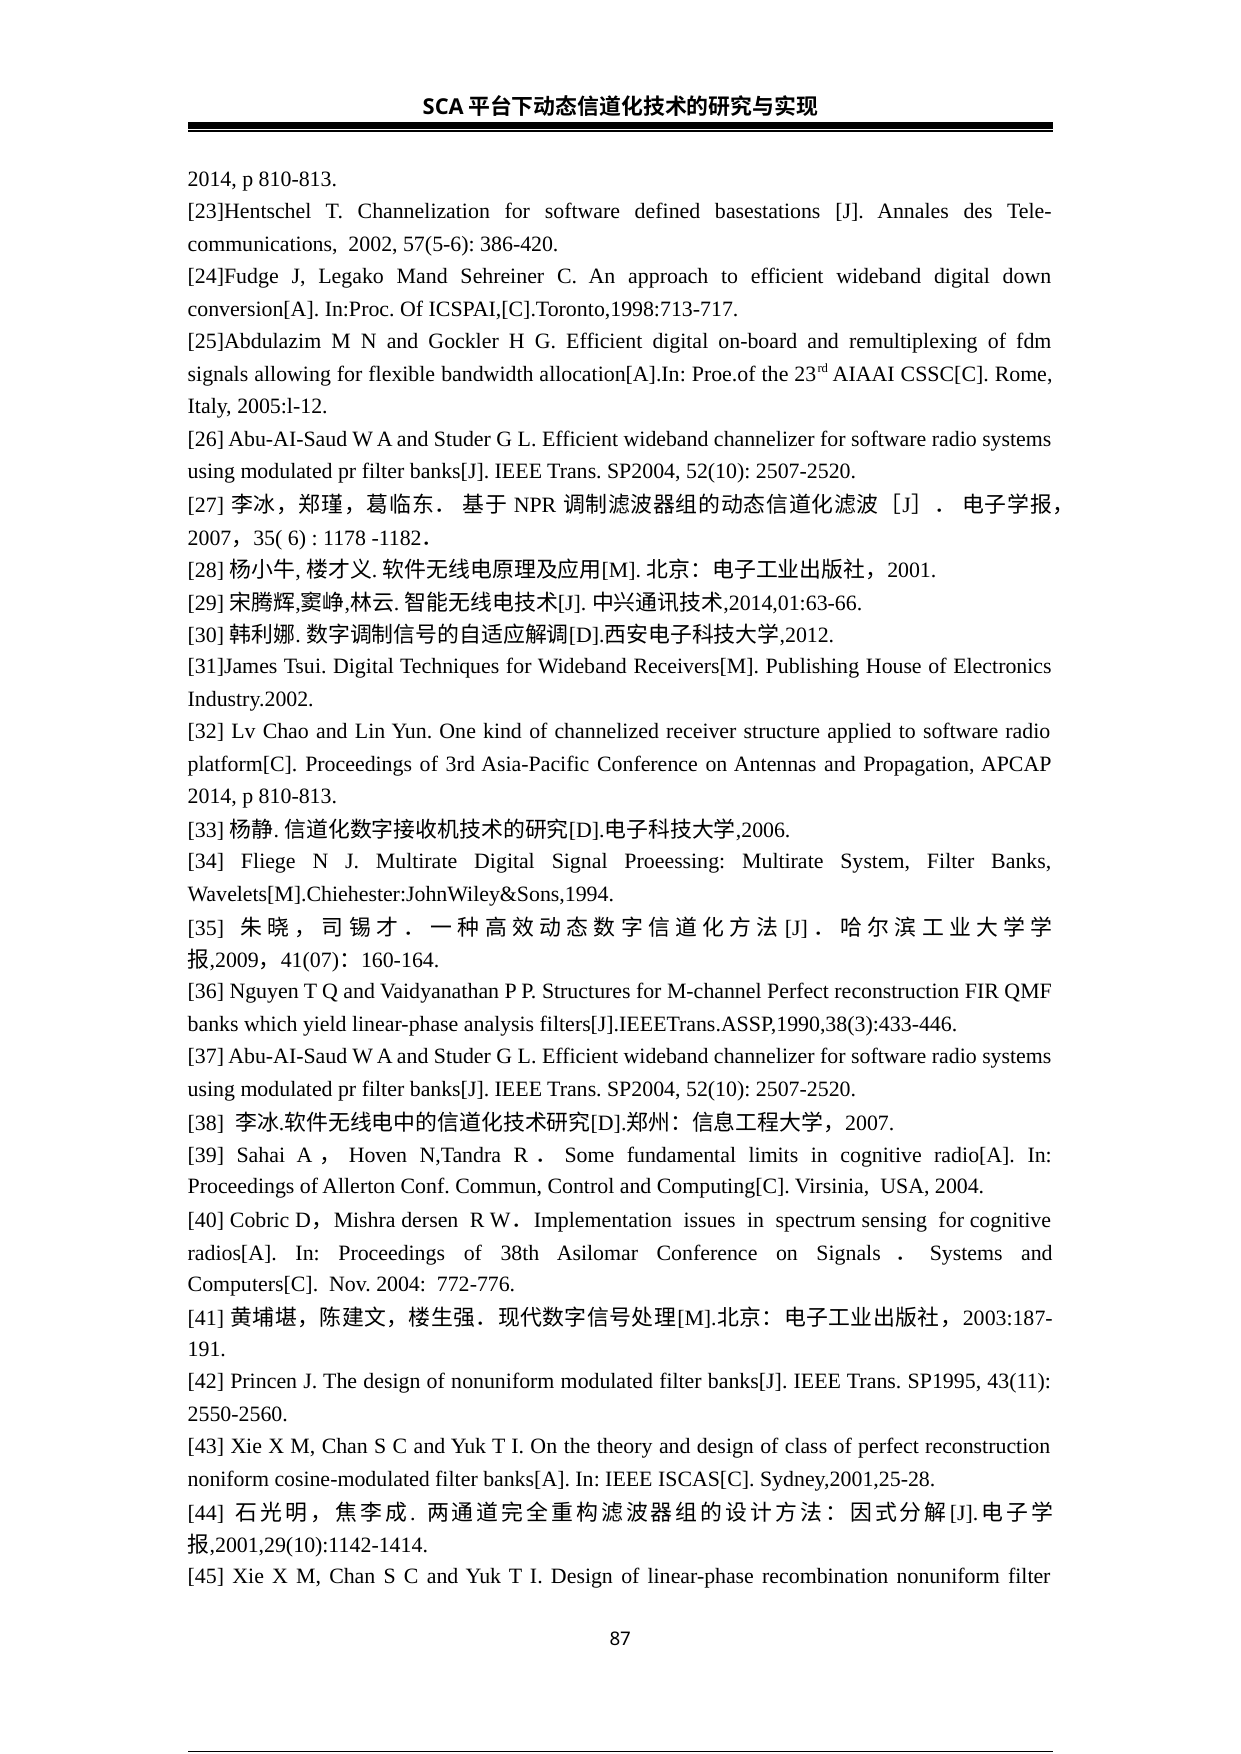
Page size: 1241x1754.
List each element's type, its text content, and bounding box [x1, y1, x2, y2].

text [40] Cobric D，Mishra dersen R W．Implementation issues in spectrum sensing for cognitive radios[A]. In: Proceedings of 38th Asilomar Conference on Signals ． Systems and Computers[C]. Nov. 2004: 772-776. [187, 1202, 1053, 1299]
text [30] 韩利娜. 数字调制信号的自适应解调[D].西安电子科技大学,2012. [187, 617, 1053, 649]
text [36] Nguyen T Q and Vaidyanathan P P. Structures for M-channel Perfect reconstruction FIR QMF banks which yield linear-phase analysis filters[J].IEEETrans.ASSP,1990,38(3):433-446. [187, 974, 1053, 1039]
text [38] 李冰.软件无线电中的信道化技术研究[D].郑州：信息工程大学，2007. [187, 1104, 1053, 1137]
text [28] 杨小牛, 楼才义. 软件无线电原理及应用[M]. 北京：电子工业出版社，2001. [187, 552, 1053, 584]
text [42] Princen J. The design of nonuniform modulated filter banks[J]. IEEE Trans. SP1995, 43(11): 2550-2560. [187, 1364, 1053, 1429]
text [34] Fliege N J. Multirate Digital Signal Proeessing: Multirate System, Filter Banks, Wavelets[M].Chiehester:JohnWiley&Sons,1994. [187, 844, 1053, 909]
text [25]Abdulazim M N and Gockler H G. Efficient digital on-board and remultiplexing of fdm signals allowing for flexible bandwidth allocation[A].In: Proe.of the 23rd AIAAI CSSC[C]. Rome, Italy, 2005:l-12. [187, 324, 1053, 422]
text [39] Sahai A，Hoven N,Tandra R．Some fundamental limits in cognitive radio[A]. In: Proceedings of Allerton Conf. Commun, Control and Computing[C]. Virsinia, USA, 2004. [187, 1137, 1053, 1202]
text [26] Abu-AI-Saud W A and Studer G L. Efficient wideband channelizer for software radio systems using modulated pr filter banks[J]. IEEE Trans. SP2004, 52(10): 2507-2520. [187, 422, 1053, 487]
text [37] Abu-AI-Saud W A and Studer G L. Efficient wideband channelizer for software radio systems using modulated pr filter banks[J]. IEEE Trans. SP2004, 52(10): 2507-2520. [187, 1039, 1053, 1104]
text [31]James Tsui. Digital Techniques for Wideband Receivers[M]. Publishing House of Electronics Industry.2002. [187, 649, 1053, 714]
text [187, 162, 1053, 194]
text [24]Fudge J, Legako Mand Sehreiner C. An approach to efficient wideband digital down conversion[A]. In:Proc. Of ICSPAI,[C].Toronto,1998:713-717. [187, 259, 1053, 324]
text [27] 李冰，郑瑾，葛临东． 基于 NPR 调制滤波器组的动态信道化滤波［J］． 电子学报，2007，35( 6) : 1178 -1182． [187, 487, 1053, 552]
text [44] 石光明，焦李成. 两通道完全重构滤波器组的设计方法：因式分解[J].电子学报,2001,29(10):1142-1414. [187, 1494, 1053, 1559]
text [41] 黄埔堪，陈建文，楼生强．现代数字信号处理[M].北京：电子工业出版社，2003:187-191. [187, 1299, 1053, 1364]
text [23]Hentschel T. Channelization for software defined basestations [J]. Annales des Tele- communications, 2002, 57(5-6): 386-420. [187, 194, 1053, 259]
text [32] Lv Chao and Lin Yun. One kind of channelized receiver structure applied to software radio platform[C]. Proceedings of 3rd Asia-Pacific Conference on Antennas and Propagation, APCAP 2014, p 810-813. [187, 714, 1053, 812]
text [33] 杨静. 信道化数字接收机技术的研究[D].电子科技大学,2006. [187, 812, 1053, 844]
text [187, 1559, 1053, 1592]
text [43] Xie X M, Chan S C and Yuk T I. On the theory and design of class of perfect reconstruction noniform cosine-modulated filter banks[A]. In: IEEE ISCAS[C]. Sydney,2001,25-28. [187, 1429, 1053, 1494]
text [29] 宋腾辉,窦峥,林云. 智能无线电技术[J]. 中兴通讯技术,2014,01:63-66. [187, 584, 1053, 617]
text [35] 朱晓，司锡才．一种高效动态数字信道化方法[J]．哈尔滨工业大学学报,2009，41(07)：160-164. [187, 909, 1053, 974]
